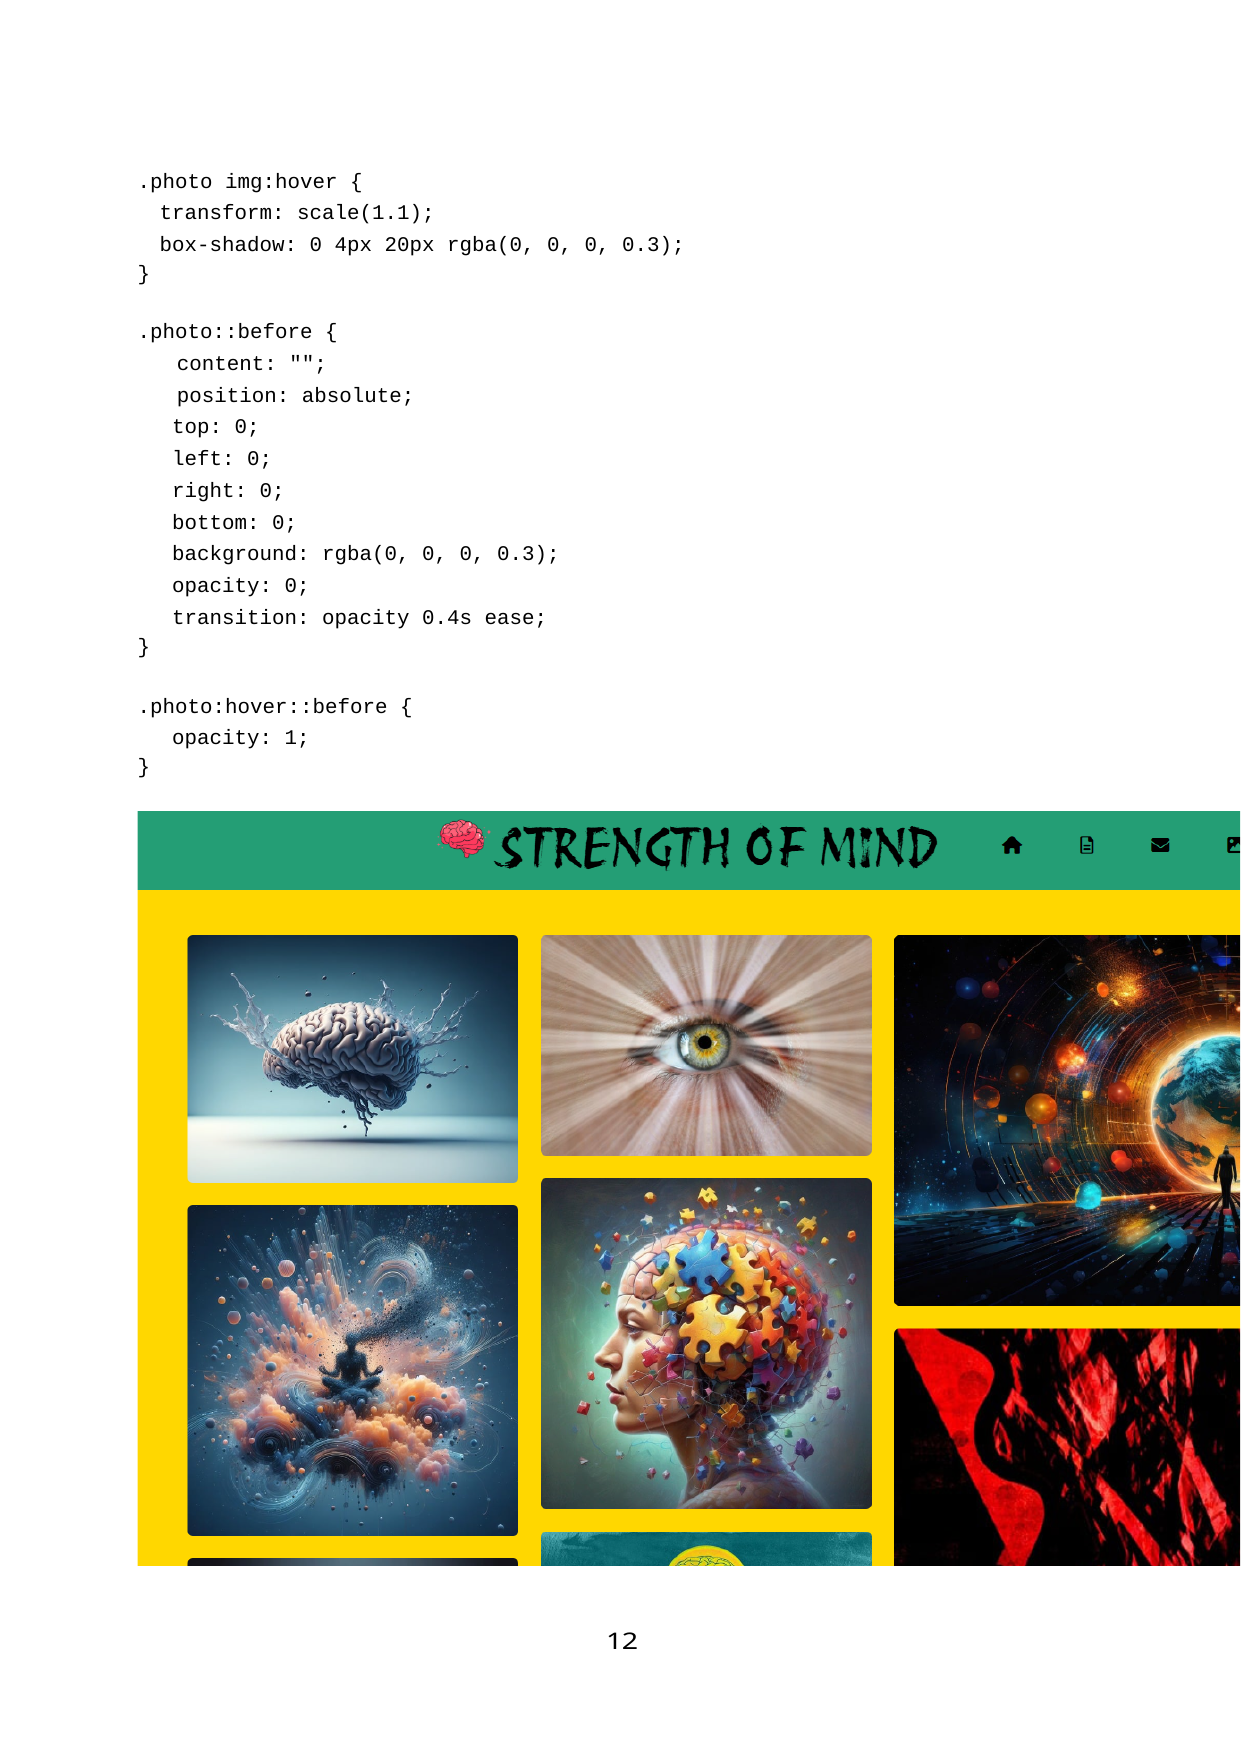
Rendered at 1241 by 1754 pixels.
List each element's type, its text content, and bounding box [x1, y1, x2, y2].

text } [137, 756, 1103, 780]
picture [137, 811, 1241, 1566]
text right: 0; [137, 477, 1103, 503]
text top: 0; [137, 413, 1103, 440]
text .photo:hover::before { [137, 696, 1103, 719]
text } [137, 636, 1103, 659]
text bottom: 0; [137, 509, 1103, 535]
text .photo img:hover { [137, 171, 1103, 194]
text background: rgba(0, 0, 0, 0.3); [137, 541, 1103, 567]
text position: absolute; [137, 382, 1103, 408]
text opacity: 1; [137, 724, 1103, 751]
text transform: scale(1.1); [137, 199, 1103, 226]
text } [137, 263, 1103, 287]
text content: ""; [137, 350, 1103, 376]
text box-shadow: 0 4px 20px rgba(0, 0, 0, 0.3); [137, 231, 1103, 258]
text left: 0; [137, 445, 1103, 472]
text .photo::before { [137, 321, 1103, 345]
text transition: opacity 0.4s ease; [137, 604, 1103, 631]
text opacity: 0; [137, 572, 1103, 599]
